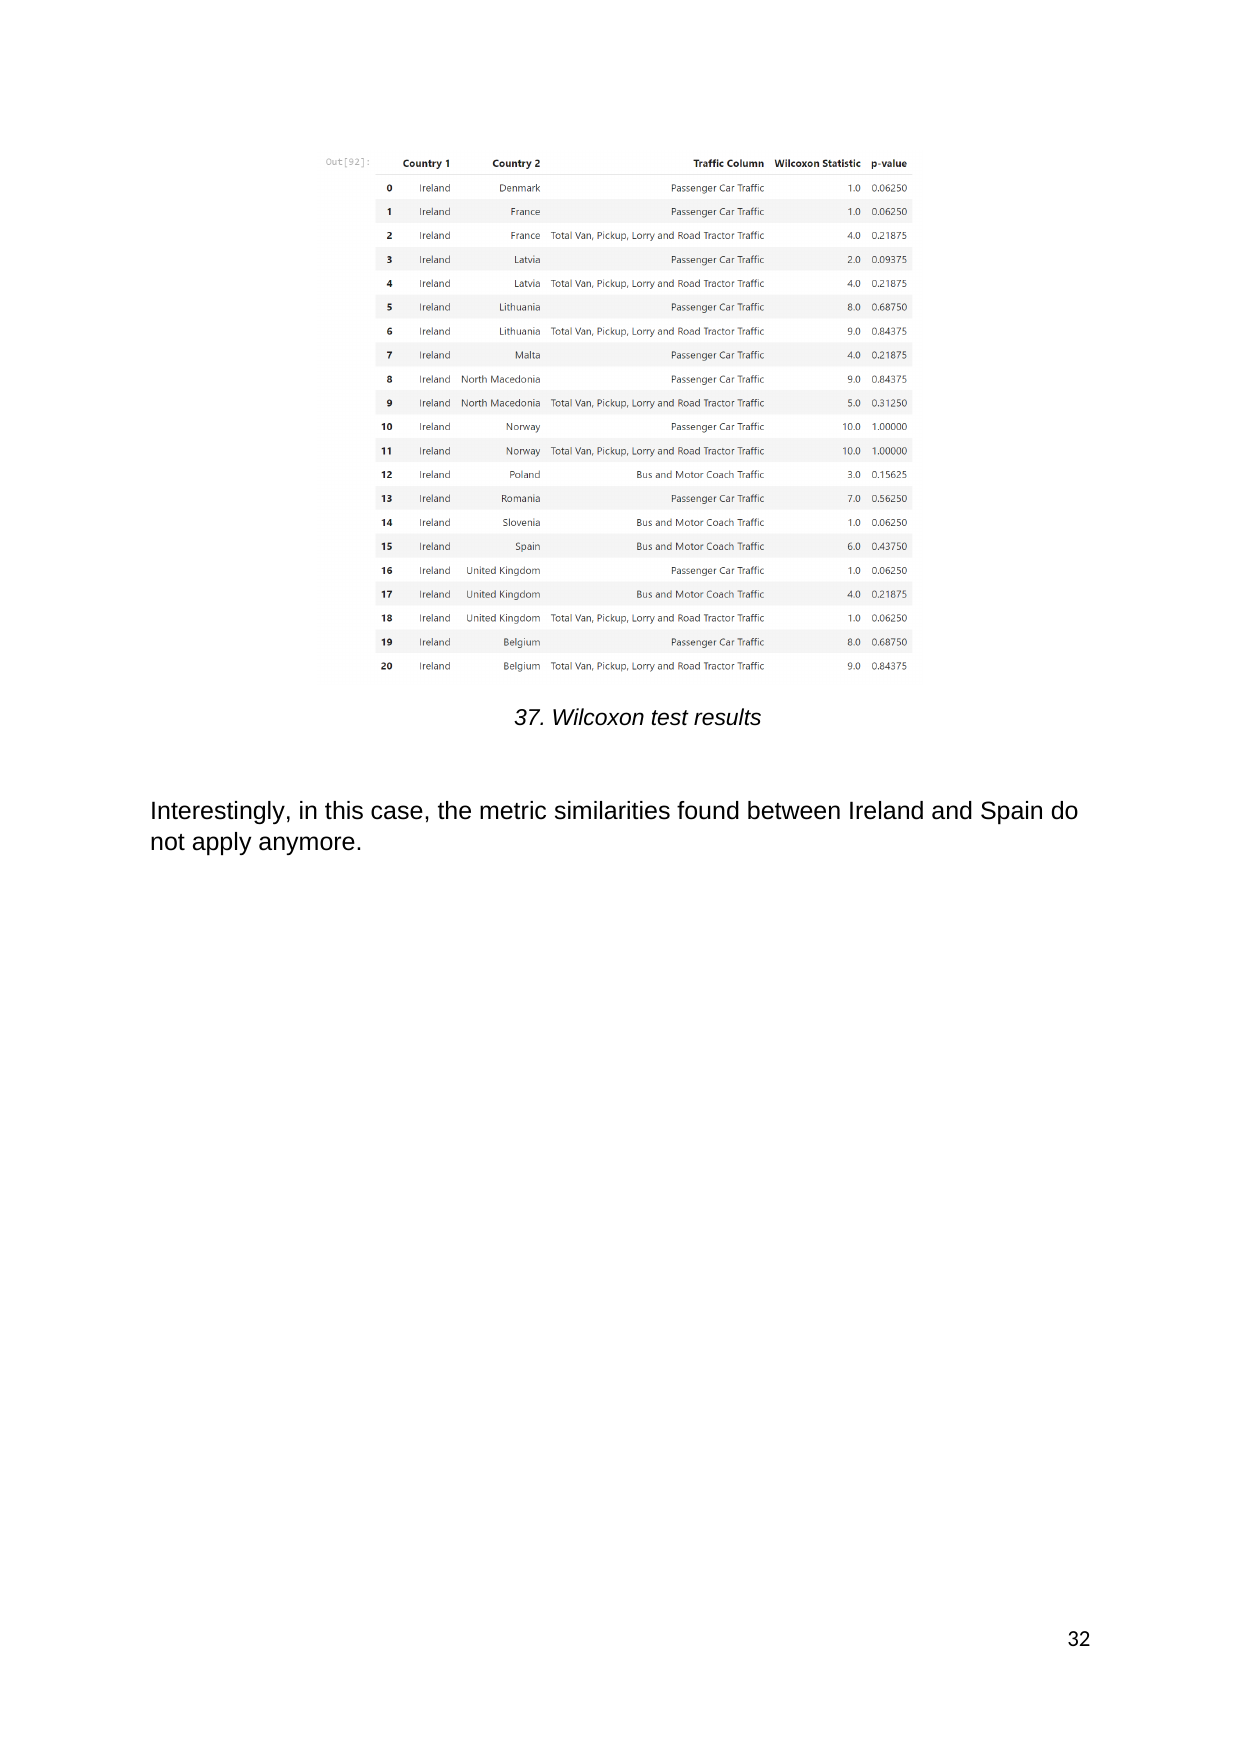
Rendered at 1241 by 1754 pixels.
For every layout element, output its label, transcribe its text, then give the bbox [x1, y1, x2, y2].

picture [317, 150, 923, 685]
text Interestingly, in this case, the metric similarities found between Ireland and Spain do not apply anymore. [150, 796, 1090, 856]
list Wilcoxon test results [187, 703, 1090, 730]
